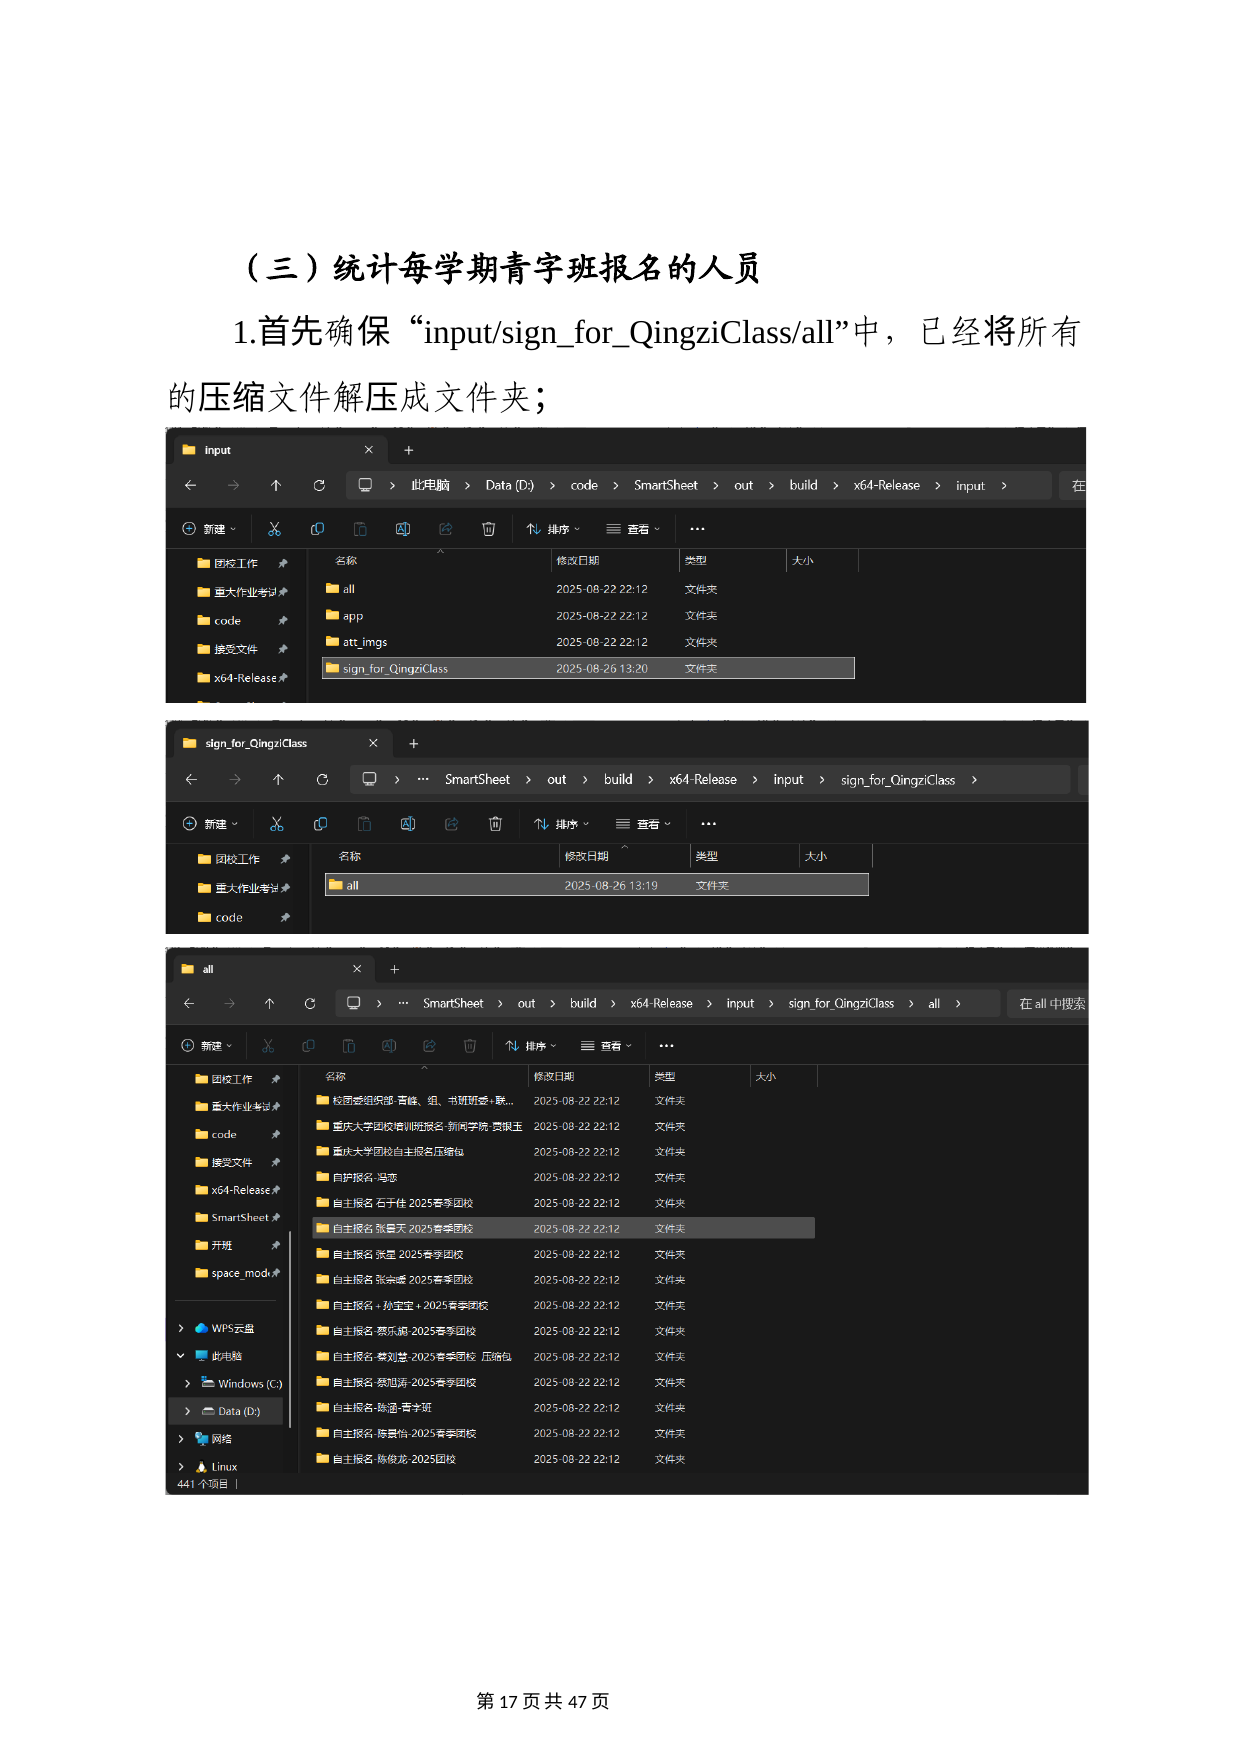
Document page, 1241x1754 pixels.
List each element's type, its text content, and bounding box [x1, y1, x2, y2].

list （三）统计每学期青字班报名的人员 [165, 233, 1087, 298]
list 1.首先确保“input/sign_for_QingziClass/all”中，已经将所有的压缩文件解压成文件夹； [165, 298, 1087, 427]
picture [165, 720, 1089, 934]
picture [165, 947, 1089, 1495]
picture [165, 427, 1087, 703]
